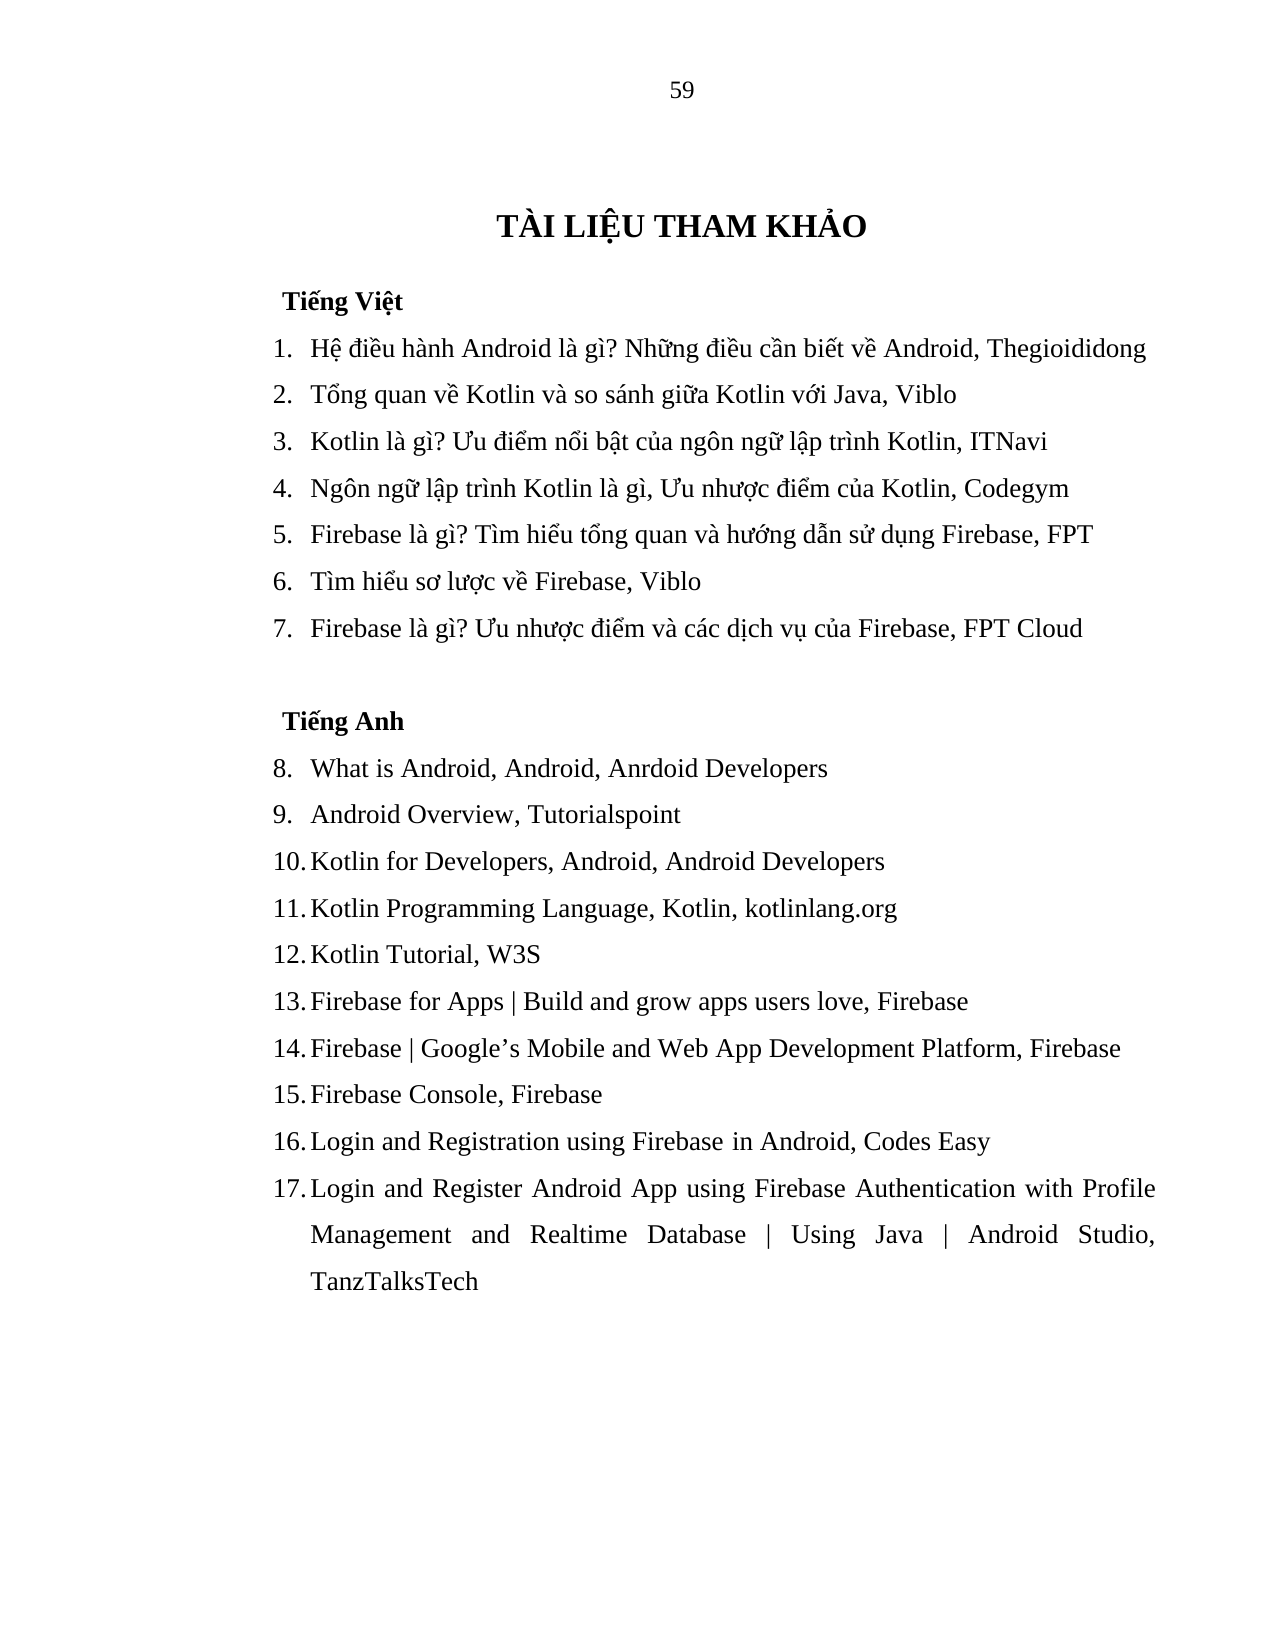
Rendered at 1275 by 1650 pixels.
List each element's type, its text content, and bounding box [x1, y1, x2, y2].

list Kotlin for Developers, Android, Android Developers [273, 845, 1157, 876]
list Firebase là gì? Ưu nhược điểm và các dịch vụ của Firebase, FPT Cloud [273, 612, 1157, 643]
text Tiếng Anh [244, 705, 1157, 736]
list Firebase for Apps | Build and grow apps users love, Firebase [273, 985, 1157, 1016]
list Kotlin Programming Language, Kotlin, kotlinlang.org [273, 892, 1157, 923]
list Firebase | Google’s Mobile and Web App Development Platform, Firebase [273, 1032, 1157, 1063]
list Hệ điều hành Android là gì? Những điều cần biết về Android, Thegioididong [273, 332, 1157, 363]
list Kotlin Tutorial, W3S [273, 938, 1157, 969]
text Tiếng Việt [244, 285, 1157, 316]
list Tổng quan về Kotlin và so sánh giữa Kotlin với Java, Viblo [273, 378, 1157, 409]
list Firebase là gì? Tìm hiểu tổng quan và hướng dẫn sử dụng Firebase, FPT [273, 518, 1157, 549]
list Ngôn ngữ lập trình Kotlin là gì, Ưu nhược điểm của Kotlin, Codegym [273, 472, 1157, 503]
list Android Overview, Tutorialspoint [273, 798, 1157, 829]
list Login and Registration using Firebase in Android, Codes Easy [273, 1125, 1157, 1156]
list What is Android, Android, Anrdoid Developers [273, 752, 1157, 783]
text TÀI LIỆU THAM KHẢO [207, 207, 1157, 245]
list Login and Register Android App using Firebase Authentication with Profile Management and Realtime Database | Using Java | Android Studio, TanzTalksTech [273, 1172, 1157, 1296]
list Kotlin là gì? Ưu điểm nổi bật của ngôn ngữ lập trình Kotlin, ITNavi [273, 425, 1157, 456]
list Firebase Console, Firebase [273, 1078, 1157, 1109]
list Tìm hiểu sơ lược về Firebase, Viblo [273, 565, 1157, 596]
